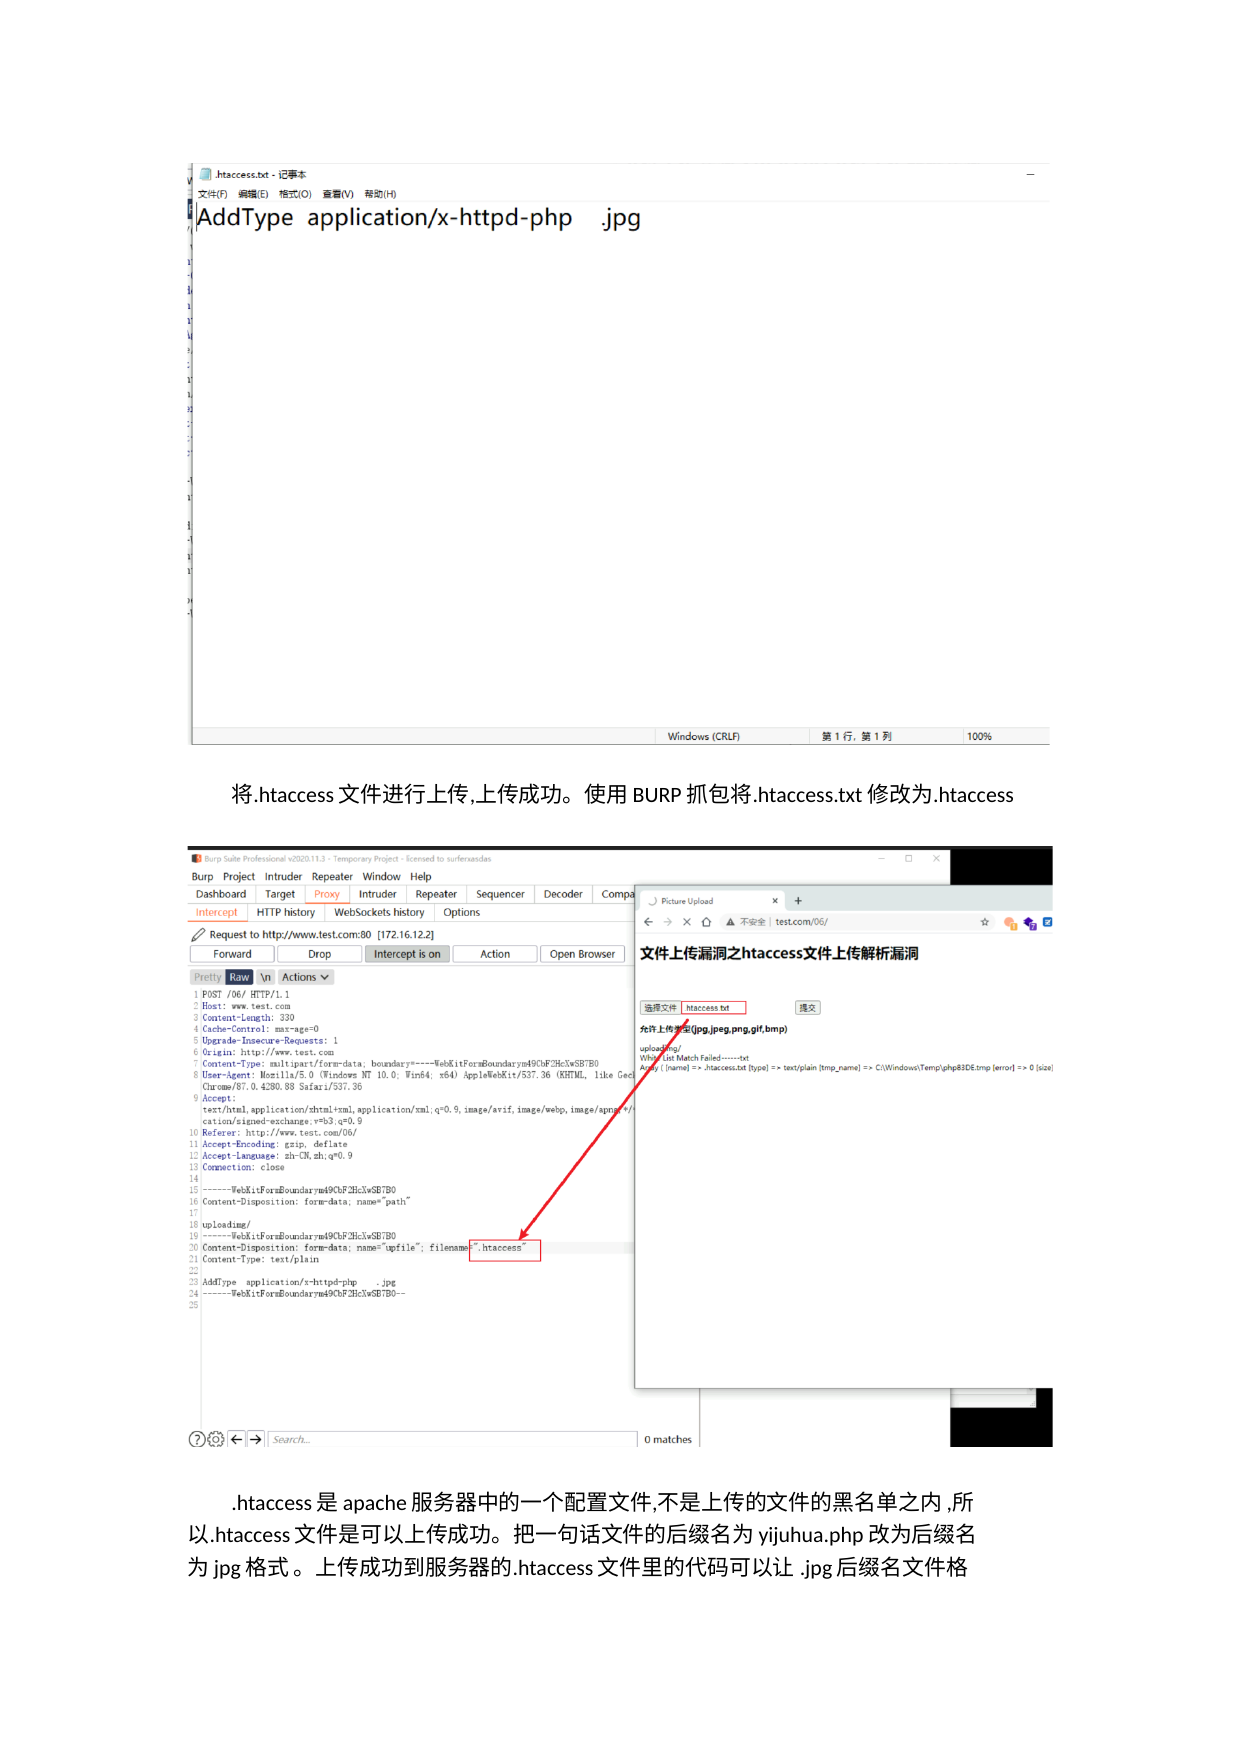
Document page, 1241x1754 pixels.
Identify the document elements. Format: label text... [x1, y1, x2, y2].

text 将.htaccess文件进行上传,上传成功。使用BURP 抓包将.htaccess.txt 修改为.htaccess [187, 776, 1053, 809]
picture [187, 163, 1050, 745]
picture [187, 846, 1053, 1447]
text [187, 1484, 978, 1582]
